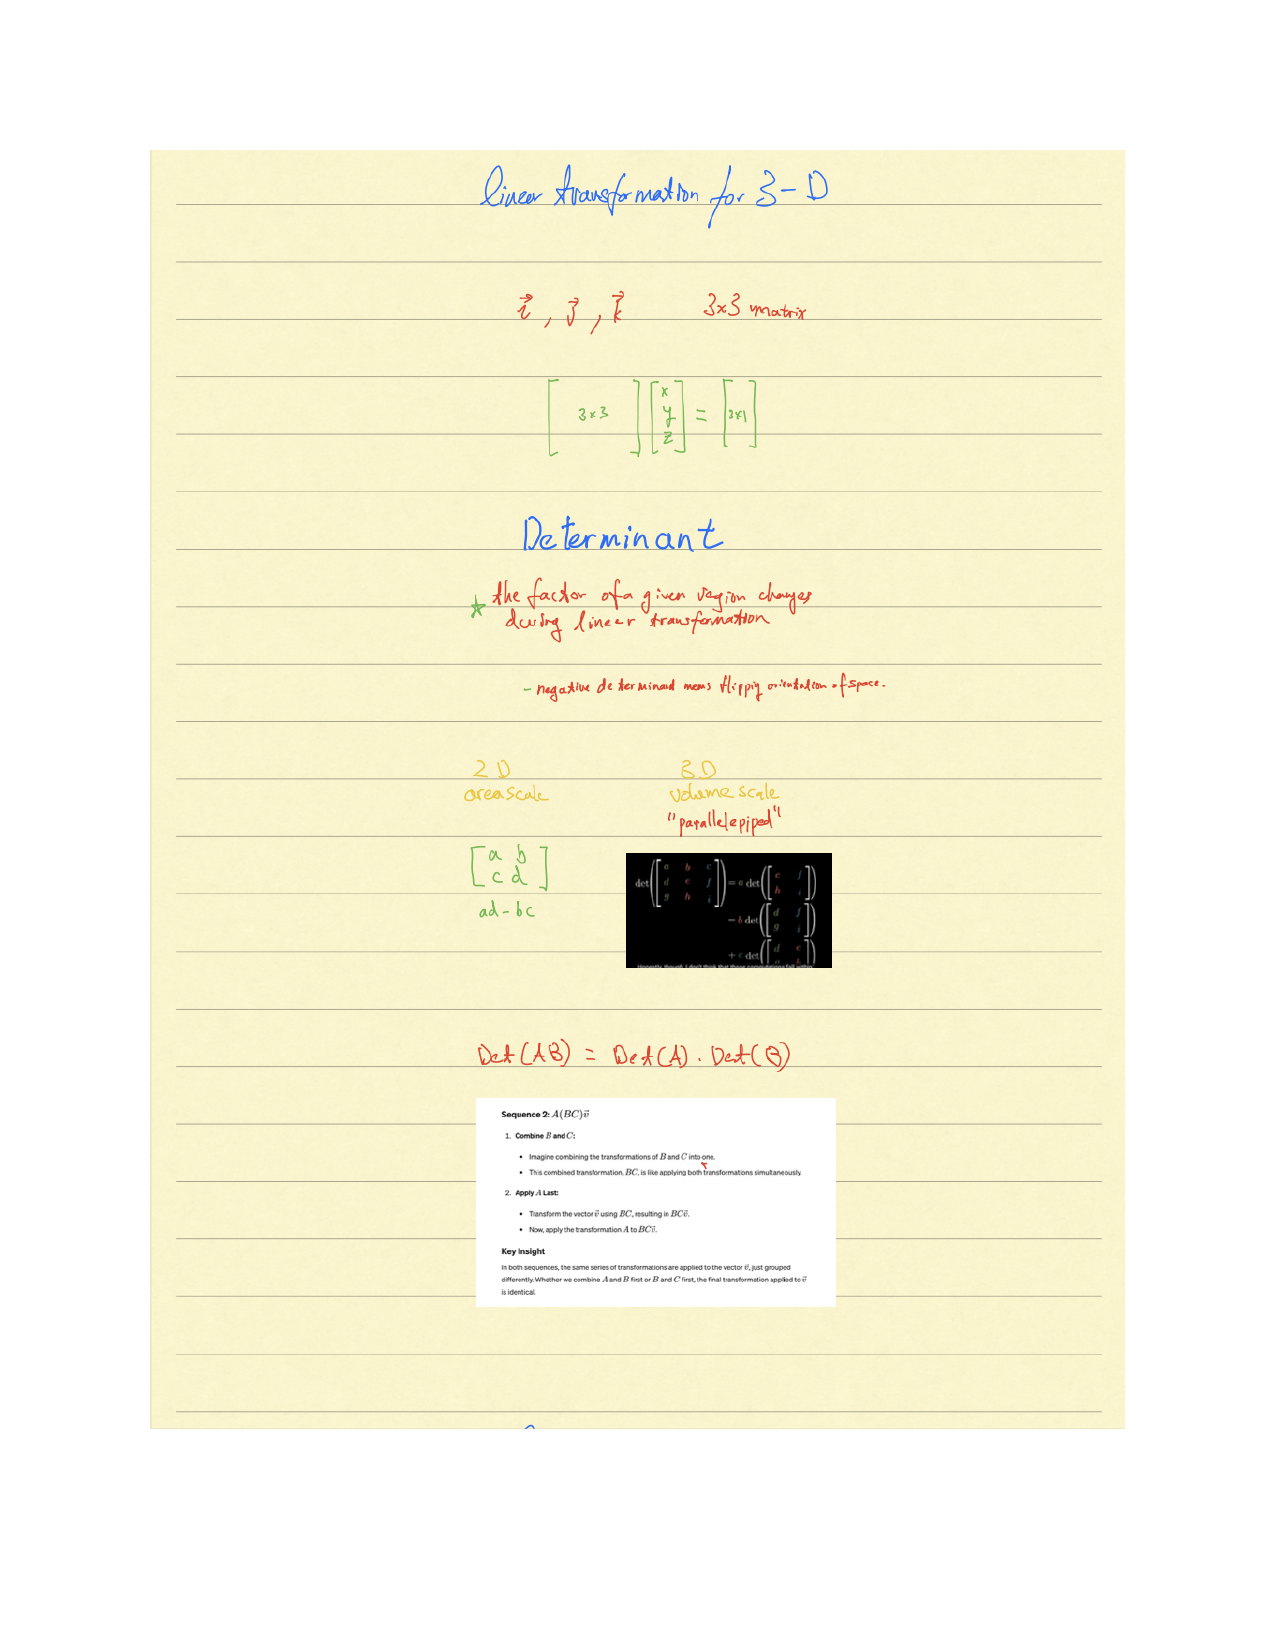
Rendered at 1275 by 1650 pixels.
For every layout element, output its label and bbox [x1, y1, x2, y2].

picture [150, 150, 1125, 1429]
